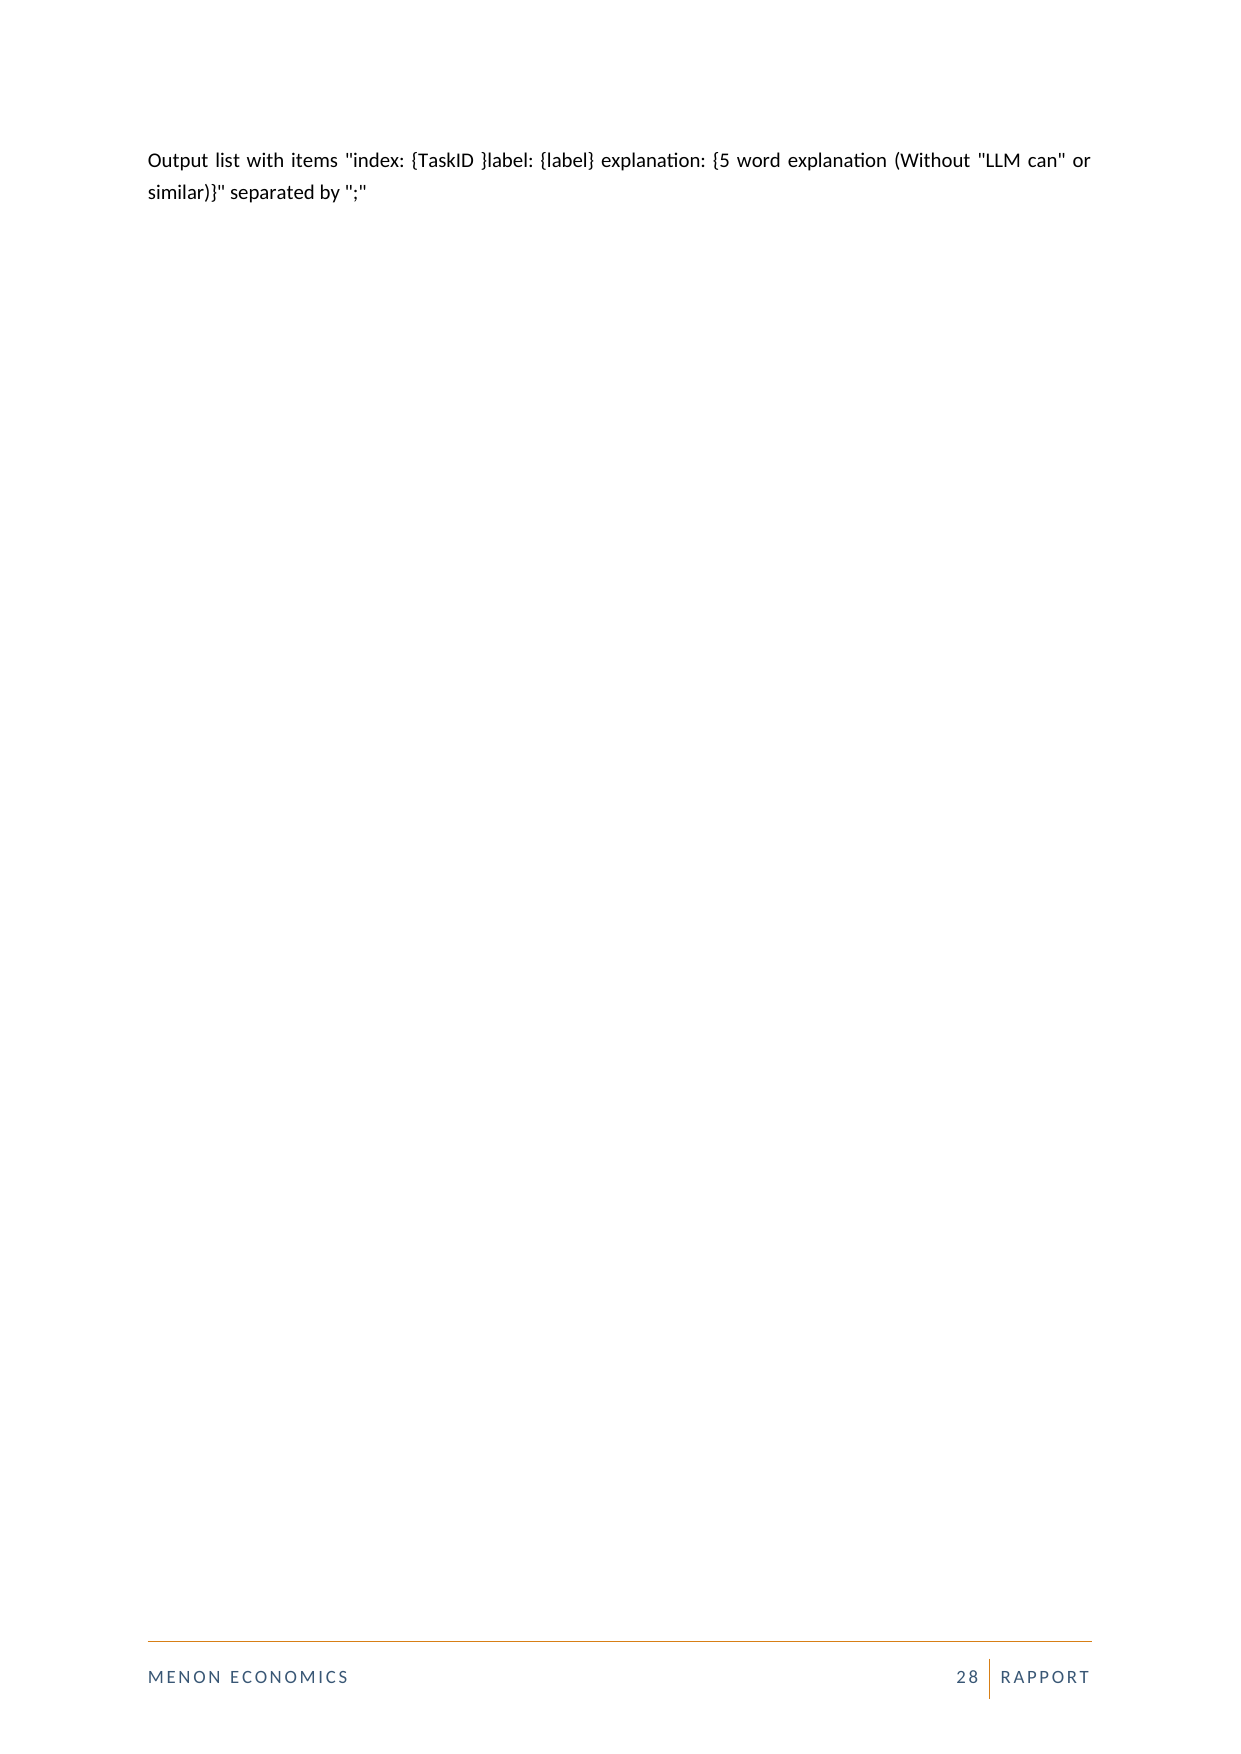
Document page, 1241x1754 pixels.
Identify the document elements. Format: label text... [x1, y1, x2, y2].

text Output list with items "index: {TaskID }label: {label} explanation: {5 word explanation (Without "LLM can" or similar)}" separated by ";" [148, 148, 1092, 205]
